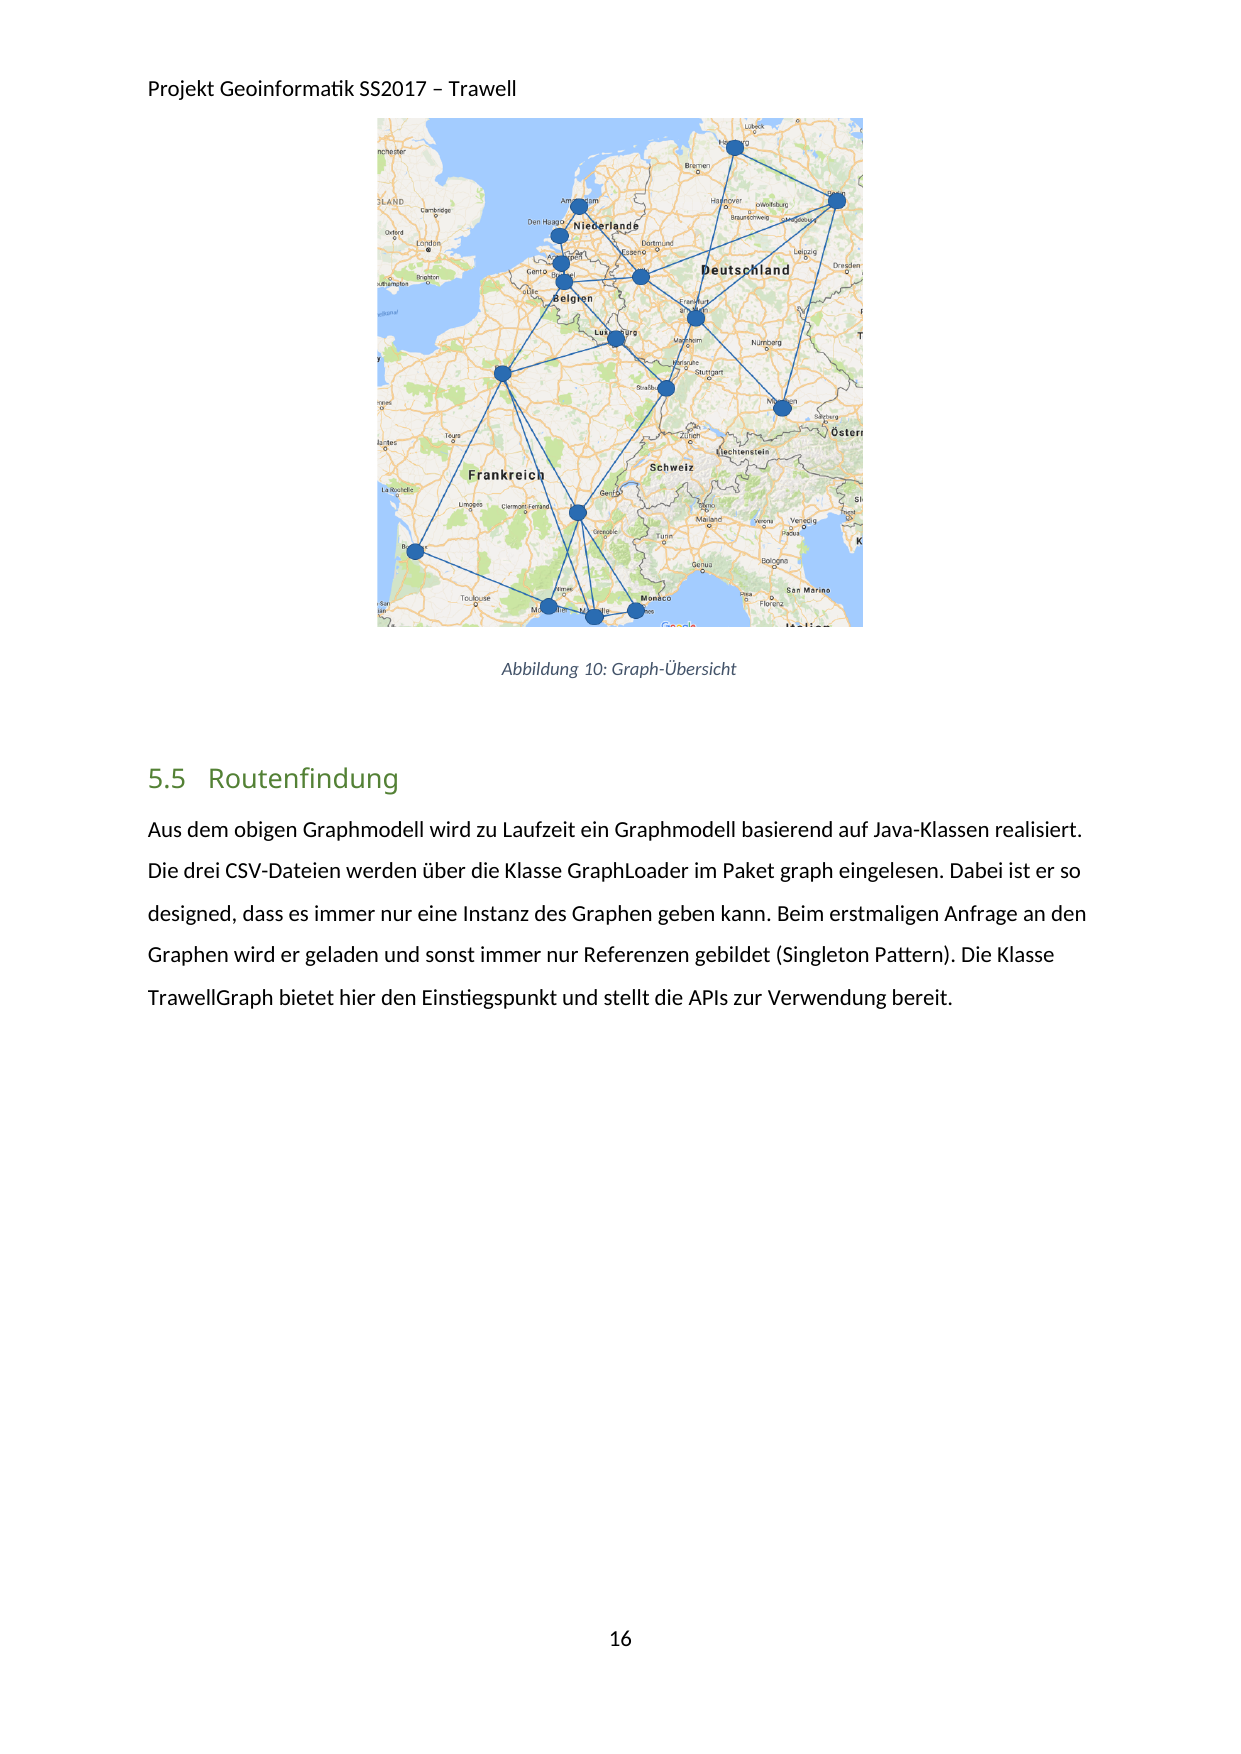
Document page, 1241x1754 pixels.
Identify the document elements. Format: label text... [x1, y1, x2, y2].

text Aus dem obigen Graphmodell wird zu Laufzeit ein Graphmodell basierend auf Java-Klassen realisiert. Die drei CSV-Dateien werden über die Klasse GraphLoader im Paket graph eingelesen. Dabei ist er so designed, dass es immer nur eine Instanz des Graphen geben kann. Beim erstmaligen Anfrage an den Graphen wird er geladen und sonst immer nur Referenzen gebildet (Singleton Pattern). Die Klasse TrawellGraph bietet hier den Einstiegspunkt und stellt die APIs zur Verwendung bereit. [148, 815, 1093, 1011]
subtitle Routenfindung [148, 759, 1093, 796]
picture [377, 118, 863, 627]
